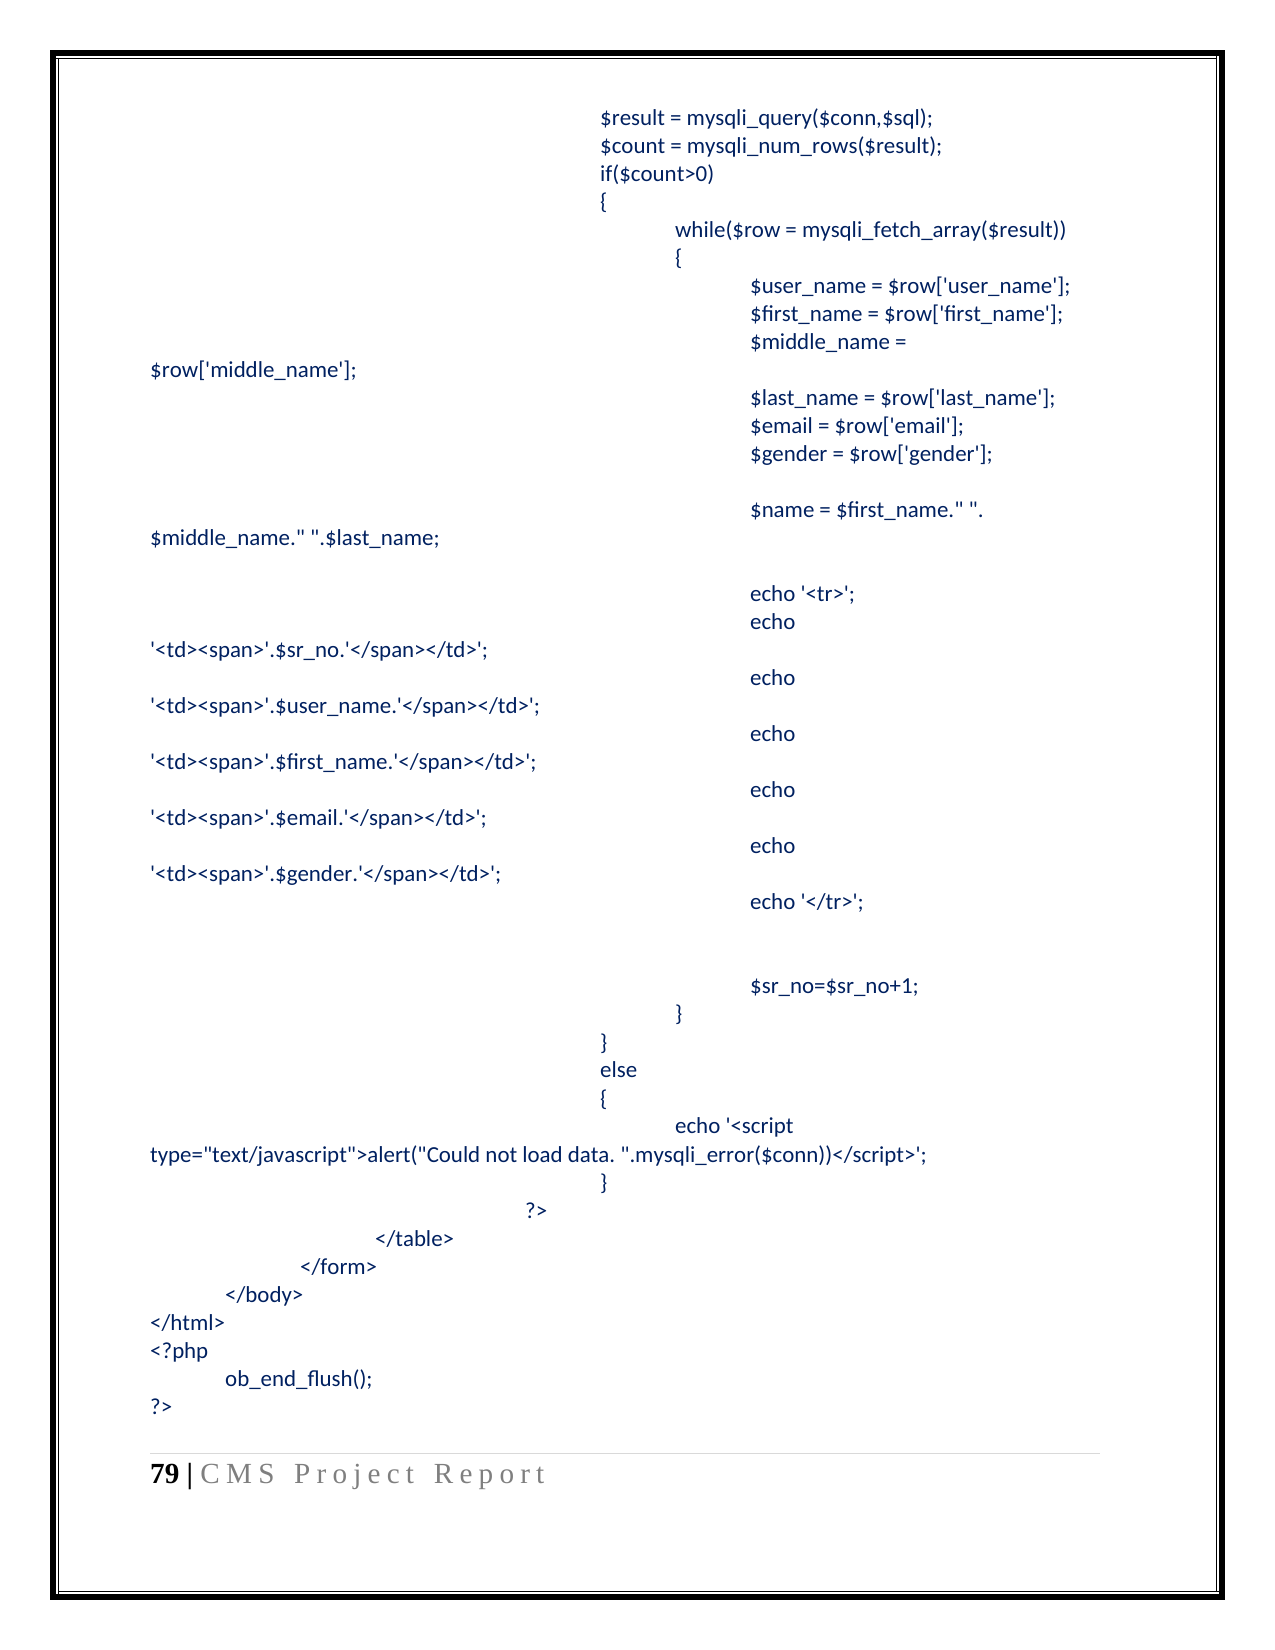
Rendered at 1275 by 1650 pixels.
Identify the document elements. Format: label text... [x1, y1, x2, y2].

text </html> [150, 1308, 1100, 1336]
text { [150, 187, 1100, 215]
text $user_name = $row['user_name']; [150, 271, 1100, 299]
text $name = $first_name." ".$middle_name." ".$last_name; [150, 495, 1100, 551]
text echo '</tr>'; [150, 887, 1100, 943]
text ?> [150, 1392, 1100, 1420]
text $count = mysqli_num_rows($result); [150, 131, 1100, 159]
text { [150, 1084, 1100, 1112]
text if($count>0) [150, 159, 1100, 187]
text $email = $row['email']; [150, 411, 1100, 439]
text echo '<td><span>'.$gender.'</span></td>'; [150, 831, 1100, 887]
text </table> [150, 1224, 1100, 1252]
text else [150, 1056, 1100, 1084]
text } [150, 1168, 1100, 1196]
text </body> [150, 1280, 1100, 1308]
text $gender = $row['gender']; [150, 439, 1100, 467]
text $last_name = $row['last_name']; [150, 383, 1100, 411]
text echo '<script type="text/javascript">alert("Could not load data. ".mysqli_error($conn))</script>'; [150, 1112, 1100, 1168]
text $sr_no=$sr_no+1; [150, 972, 1100, 999]
text } [150, 999, 1100, 1028]
text } [150, 1028, 1100, 1056]
text { [150, 243, 1100, 271]
text $result = mysqli_query($conn,$sql); [150, 103, 1100, 131]
text ?> [150, 1196, 1100, 1224]
text </form> [150, 1252, 1100, 1280]
text $first_name = $row['first_name']; [150, 299, 1100, 327]
text echo '<tr>'; [150, 579, 1100, 607]
text echo '<td><span>'.$first_name.'</span></td>'; [150, 719, 1100, 775]
text ob_end_flush(); [150, 1364, 1100, 1392]
text echo '<td><span>'.$user_name.'</span></td>'; [150, 663, 1100, 719]
text echo '<td><span>'.$email.'</span></td>'; [150, 775, 1100, 831]
text $middle_name = $row['middle_name']; [150, 327, 1100, 383]
text <?php [150, 1336, 1100, 1364]
text echo '<td><span>'.$sr_no.'</span></td>'; [150, 607, 1100, 663]
text while($row = mysqli_fetch_array($result)) [150, 215, 1100, 243]
